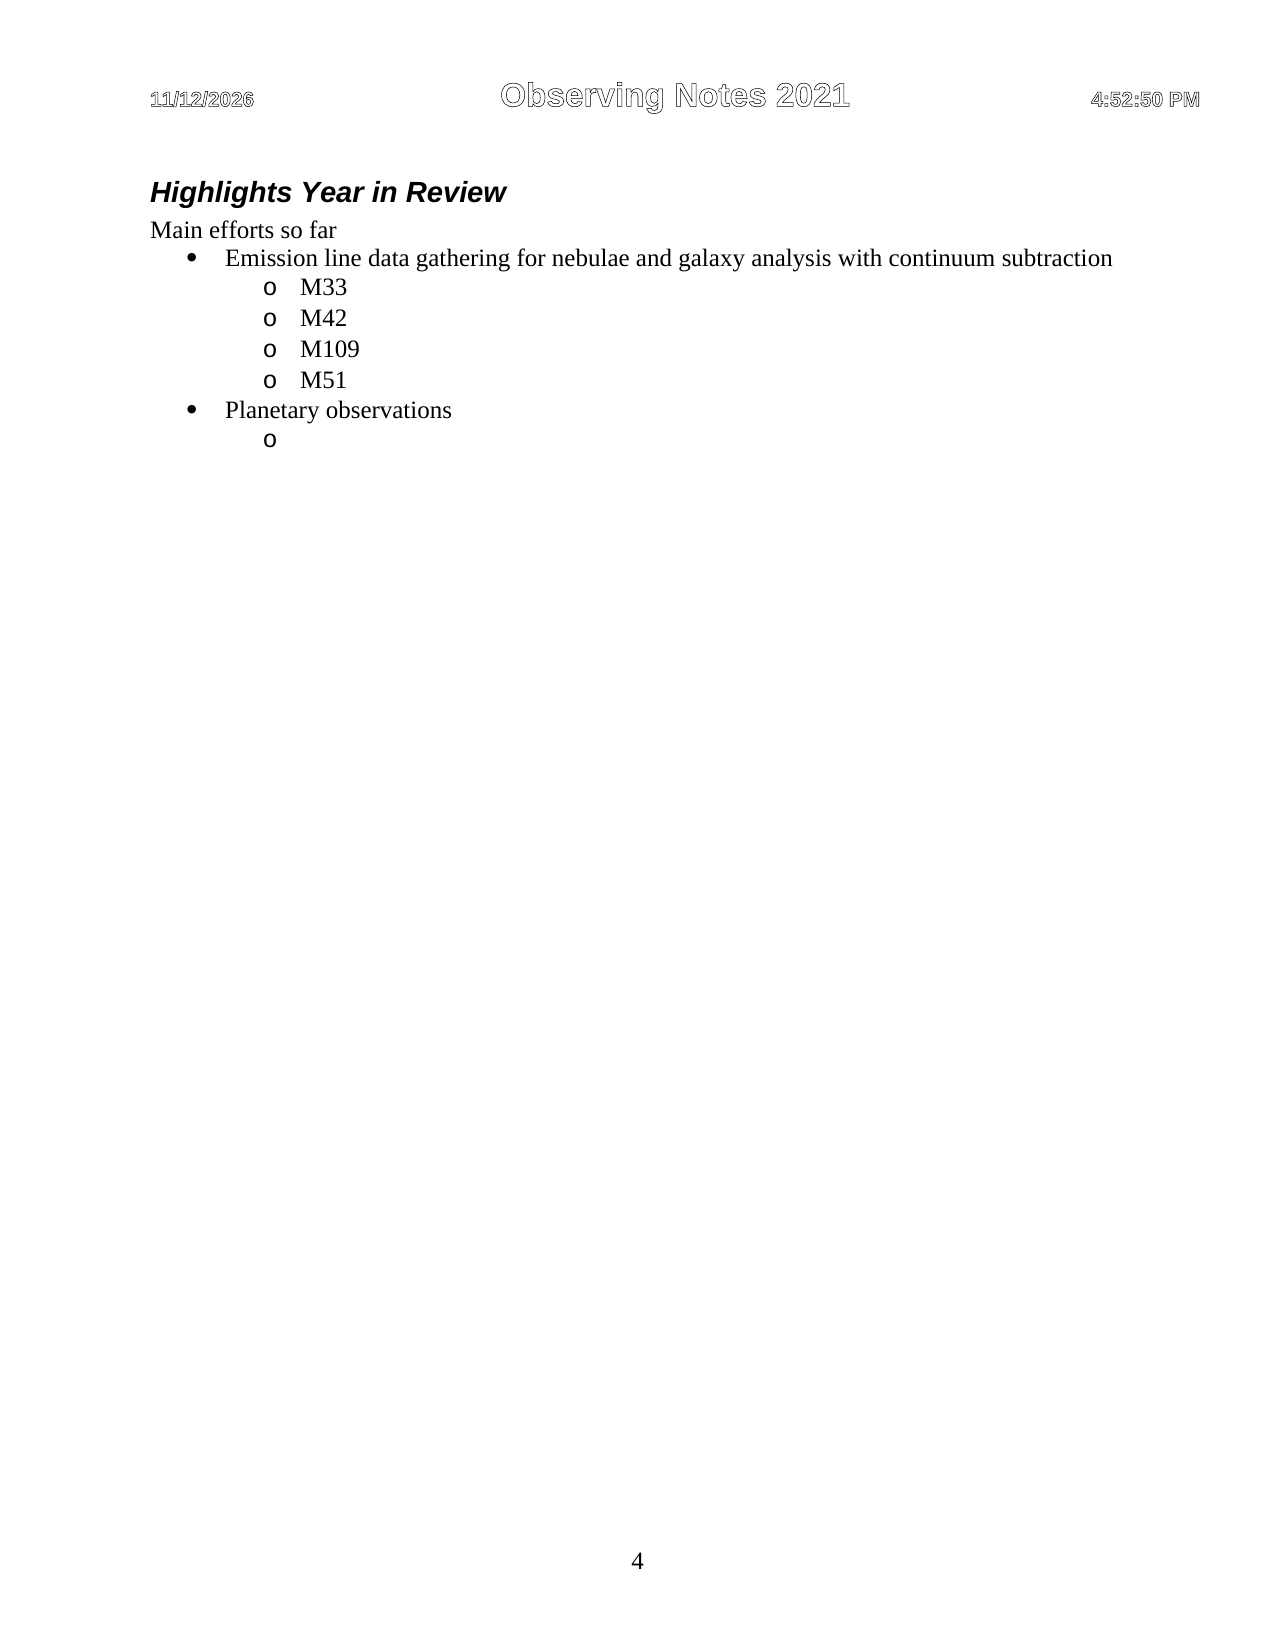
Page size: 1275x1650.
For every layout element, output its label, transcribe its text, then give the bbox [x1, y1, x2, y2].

text Main efforts so far [150, 215, 1125, 243]
list M42 [262, 303, 1125, 334]
list M109 [262, 334, 1125, 365]
list M51 [262, 365, 1125, 396]
subtitle Highlights Year in Review [150, 175, 1125, 208]
list Emission line data gathering for nebulae and galaxy analysis with continuum subtraction [187, 243, 1125, 272]
list M33 [262, 272, 1125, 303]
list Planetary observations [187, 396, 1125, 424]
